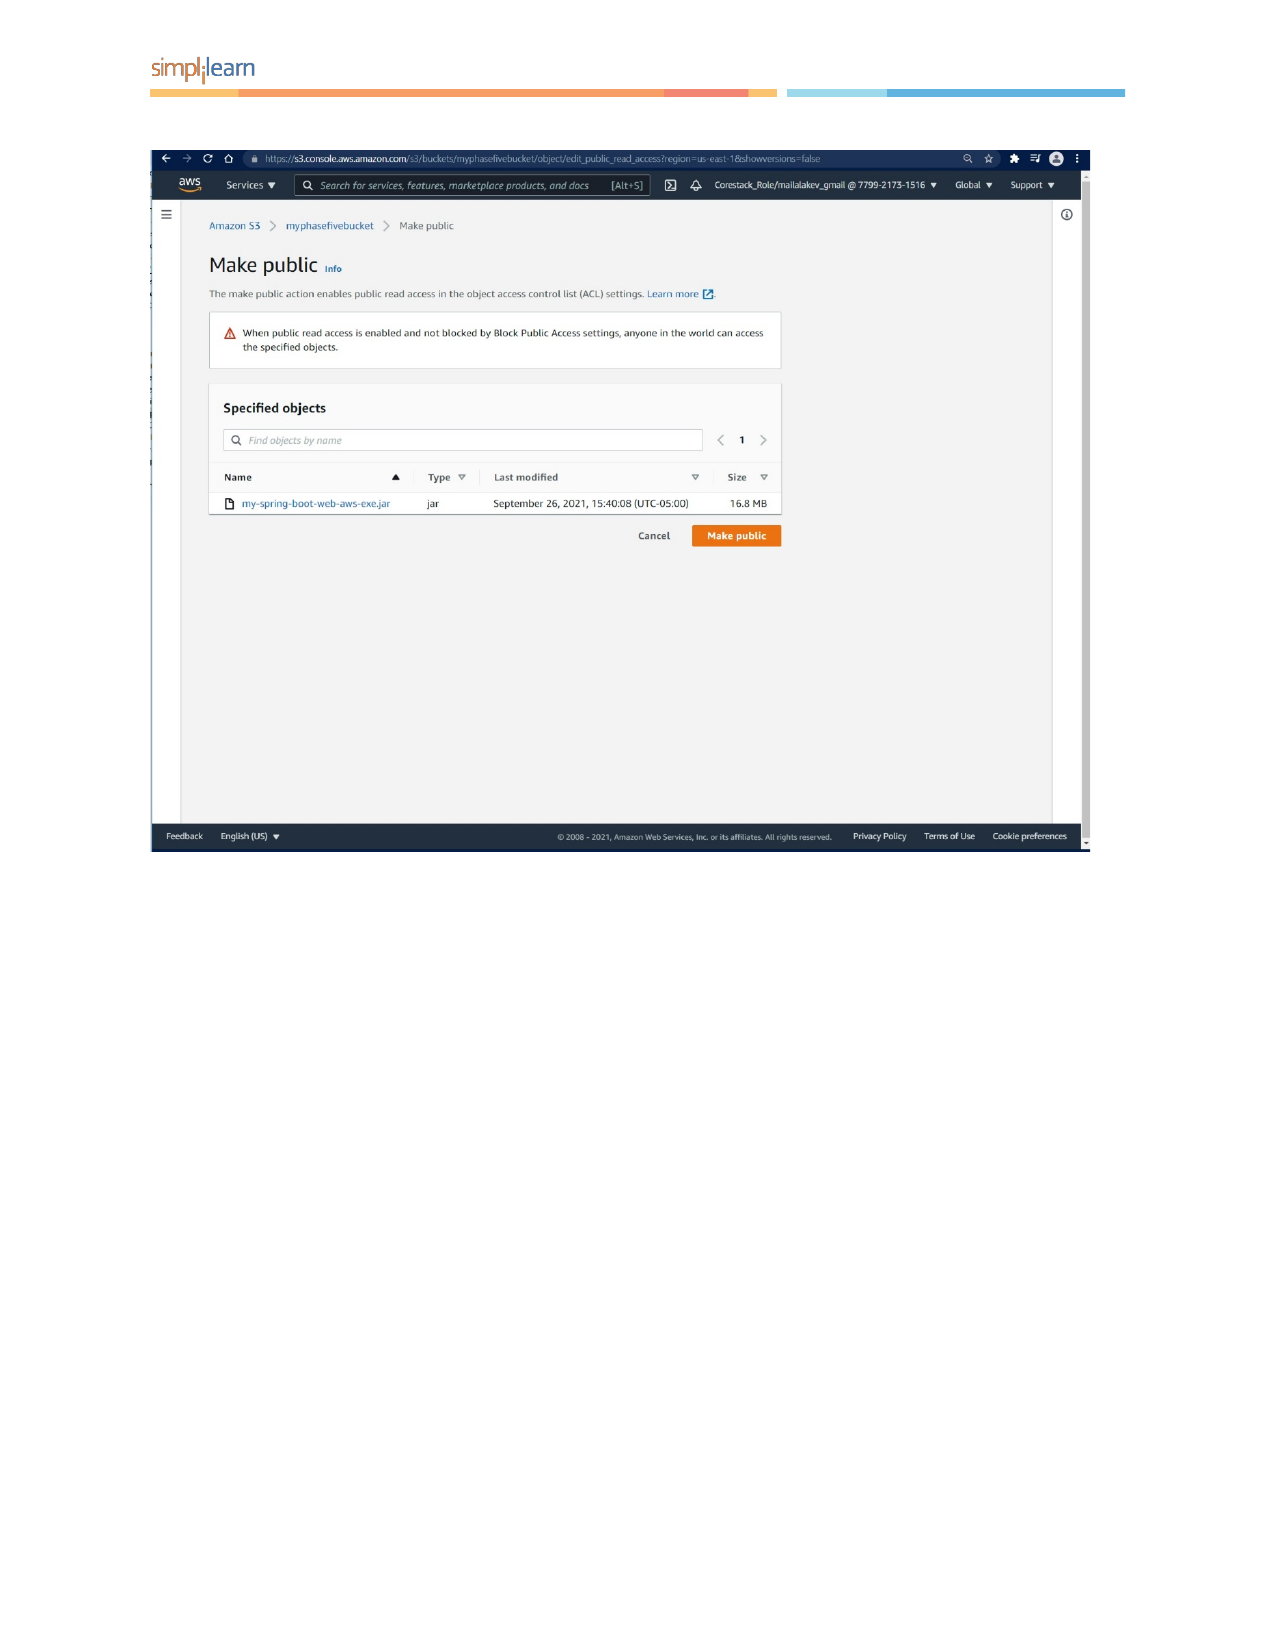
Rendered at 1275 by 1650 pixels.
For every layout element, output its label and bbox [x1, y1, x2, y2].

picture [150, 150, 1091, 852]
picture [150, 52, 1125, 97]
